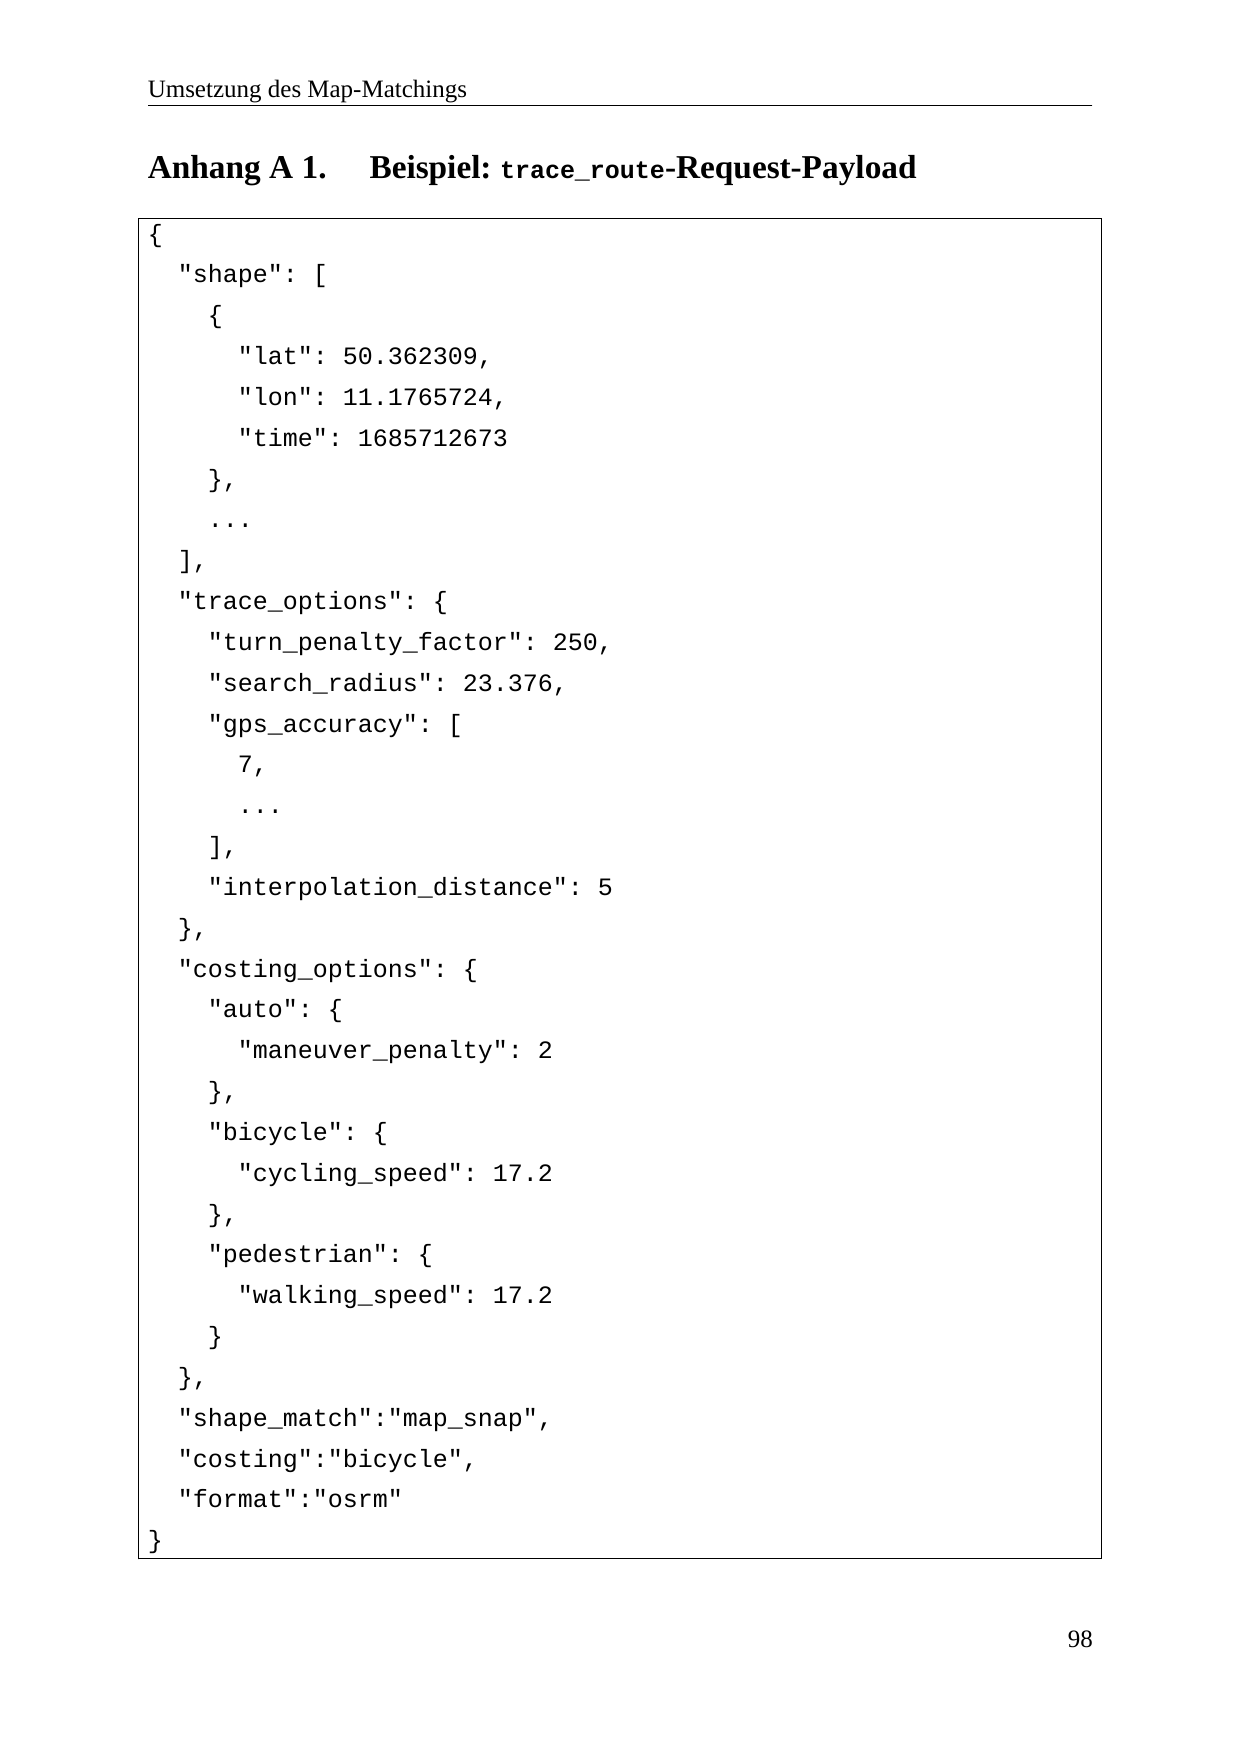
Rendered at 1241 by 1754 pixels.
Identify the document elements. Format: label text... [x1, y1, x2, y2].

text "cycling_speed": 17.2 [139, 1157, 1101, 1189]
text "costing_options": { [139, 953, 1101, 984]
text "lat": 50.362309, [139, 341, 1101, 372]
text }, [139, 912, 1101, 944]
text "interpolation_distance": 5 [139, 871, 1101, 903]
text "format":"osrm" [139, 1484, 1101, 1515]
text { [139, 300, 1101, 331]
text ... [139, 790, 1101, 821]
text }, [139, 463, 1101, 494]
text "pedestrian": { [139, 1239, 1101, 1270]
text { [139, 219, 1101, 249]
text 7, [139, 749, 1101, 780]
text "auto": { [139, 994, 1101, 1025]
text } [139, 1321, 1101, 1352]
text "trace_options": { [139, 586, 1101, 617]
text }, [139, 1198, 1101, 1229]
text "turn_penalty_factor": 250, [139, 626, 1101, 658]
text "maneuver_penalty": 2 [139, 1035, 1101, 1066]
text "costing":"bicycle", [139, 1443, 1101, 1474]
text }, [139, 1076, 1101, 1107]
text "walking_speed": 17.2 [139, 1280, 1101, 1311]
list Beispiel: trace_route-Request-Payload [148, 148, 1092, 186]
text "bicycle": { [139, 1116, 1101, 1148]
text }, [139, 1361, 1101, 1393]
text "gps_accuracy": [ [139, 708, 1101, 739]
text ], [139, 831, 1101, 862]
text "shape_match":"map_snap", [139, 1402, 1101, 1434]
text "search_radius": 23.376, [139, 667, 1101, 699]
text "time": 1685712673 [139, 422, 1101, 454]
text ], [139, 545, 1101, 576]
text ... [139, 504, 1101, 535]
text "shape": [ [139, 259, 1101, 290]
text } [139, 1525, 1101, 1558]
text "lon": 11.1765724, [139, 381, 1101, 413]
